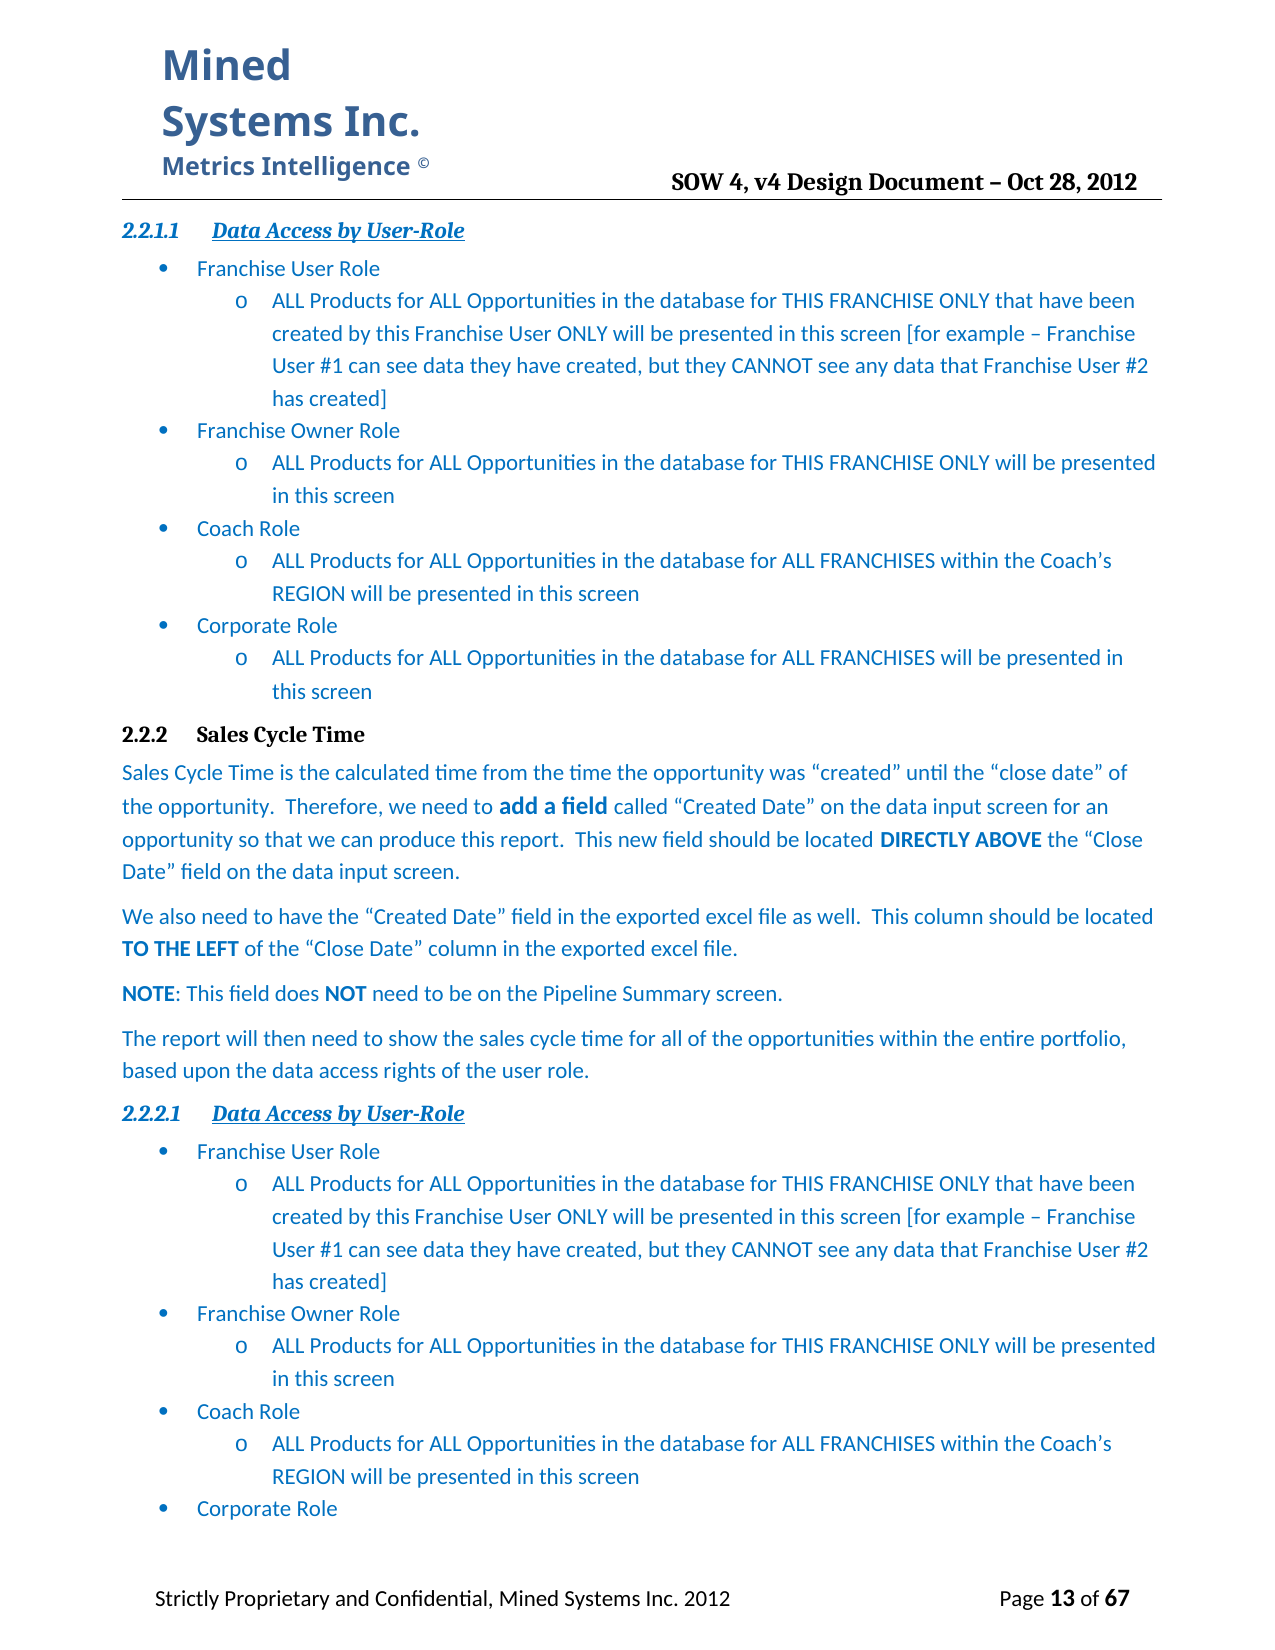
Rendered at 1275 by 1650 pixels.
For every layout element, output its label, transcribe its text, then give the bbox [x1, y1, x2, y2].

list ALL Products for ALL Opportunities in the database for ALL FRANCHISES within the Coach’s REGION will be presented in this screen [234, 546, 1162, 607]
list Corporate Role [159, 611, 1162, 639]
subtitle Sales Cycle Time [122, 722, 1162, 748]
list ALL Products for ALL Opportunities in the database for ALL FRANCHISES will be presented in this screen [234, 643, 1162, 705]
text NOTE: This field does NOT need to be on the Pipeline Summary screen. [122, 979, 1162, 1007]
list ALL Products for ALL Opportunities in the database for THIS FRANCHISE ONLY that have been created by this Franchise User ONLY will be presented in this screen [for example – Franchise User #1 can see data they have created, but they CANNOT see any data that Franchise User #2 has created] [234, 286, 1162, 412]
list Franchise Owner Role [159, 416, 1162, 444]
subtitle Data Access by User-Role [122, 1101, 1162, 1127]
subtitle Data Access by User-Role [122, 217, 1162, 244]
list ALL Products for ALL Opportunities in the database for THIS FRANCHISE ONLY will be presented in this screen [234, 1331, 1162, 1393]
list Franchise User Role [159, 254, 1162, 282]
list Franchise Owner Role [159, 1299, 1162, 1327]
list Coach Role [159, 514, 1162, 542]
list ALL Products for ALL Opportunities in the database for ALL FRANCHISES within the Coach’s REGION will be presented in this screen [234, 1429, 1162, 1490]
list ALL Products for ALL Opportunities in the database for THIS FRANCHISE ONLY will be presented in this screen [234, 448, 1162, 509]
list Franchise User Role [159, 1137, 1162, 1165]
list Corporate Role [159, 1494, 1162, 1522]
list ALL Products for ALL Opportunities in the database for THIS FRANCHISE ONLY that have been created by this Franchise User ONLY will be presented in this screen [for example – Franchise User #1 can see data they have created, but they CANNOT see any data that Franchise User #2 has created] [234, 1169, 1162, 1295]
text Sales Cycle Time is the calculated time from the time the opportunity was “created” until the “close date” of the opportunity. Therefore, we need to add a field called “Created Date” on the data input screen for an opportunity so that we can produce this report. This new field should be located DIRECTLY ABOVE the “Close Date” field on the data input screen. [122, 758, 1162, 885]
list Coach Role [159, 1397, 1162, 1425]
text We also need to have the “Created Date” field in the exported excel file as well. This column should be located TO THE LEFT of the “Close Date” column in the exported excel file. [122, 902, 1162, 962]
text The report will then need to show the sales cycle time for all of the opportunities within the entire portfolio, based upon the data access rights of the user role. [122, 1024, 1162, 1084]
